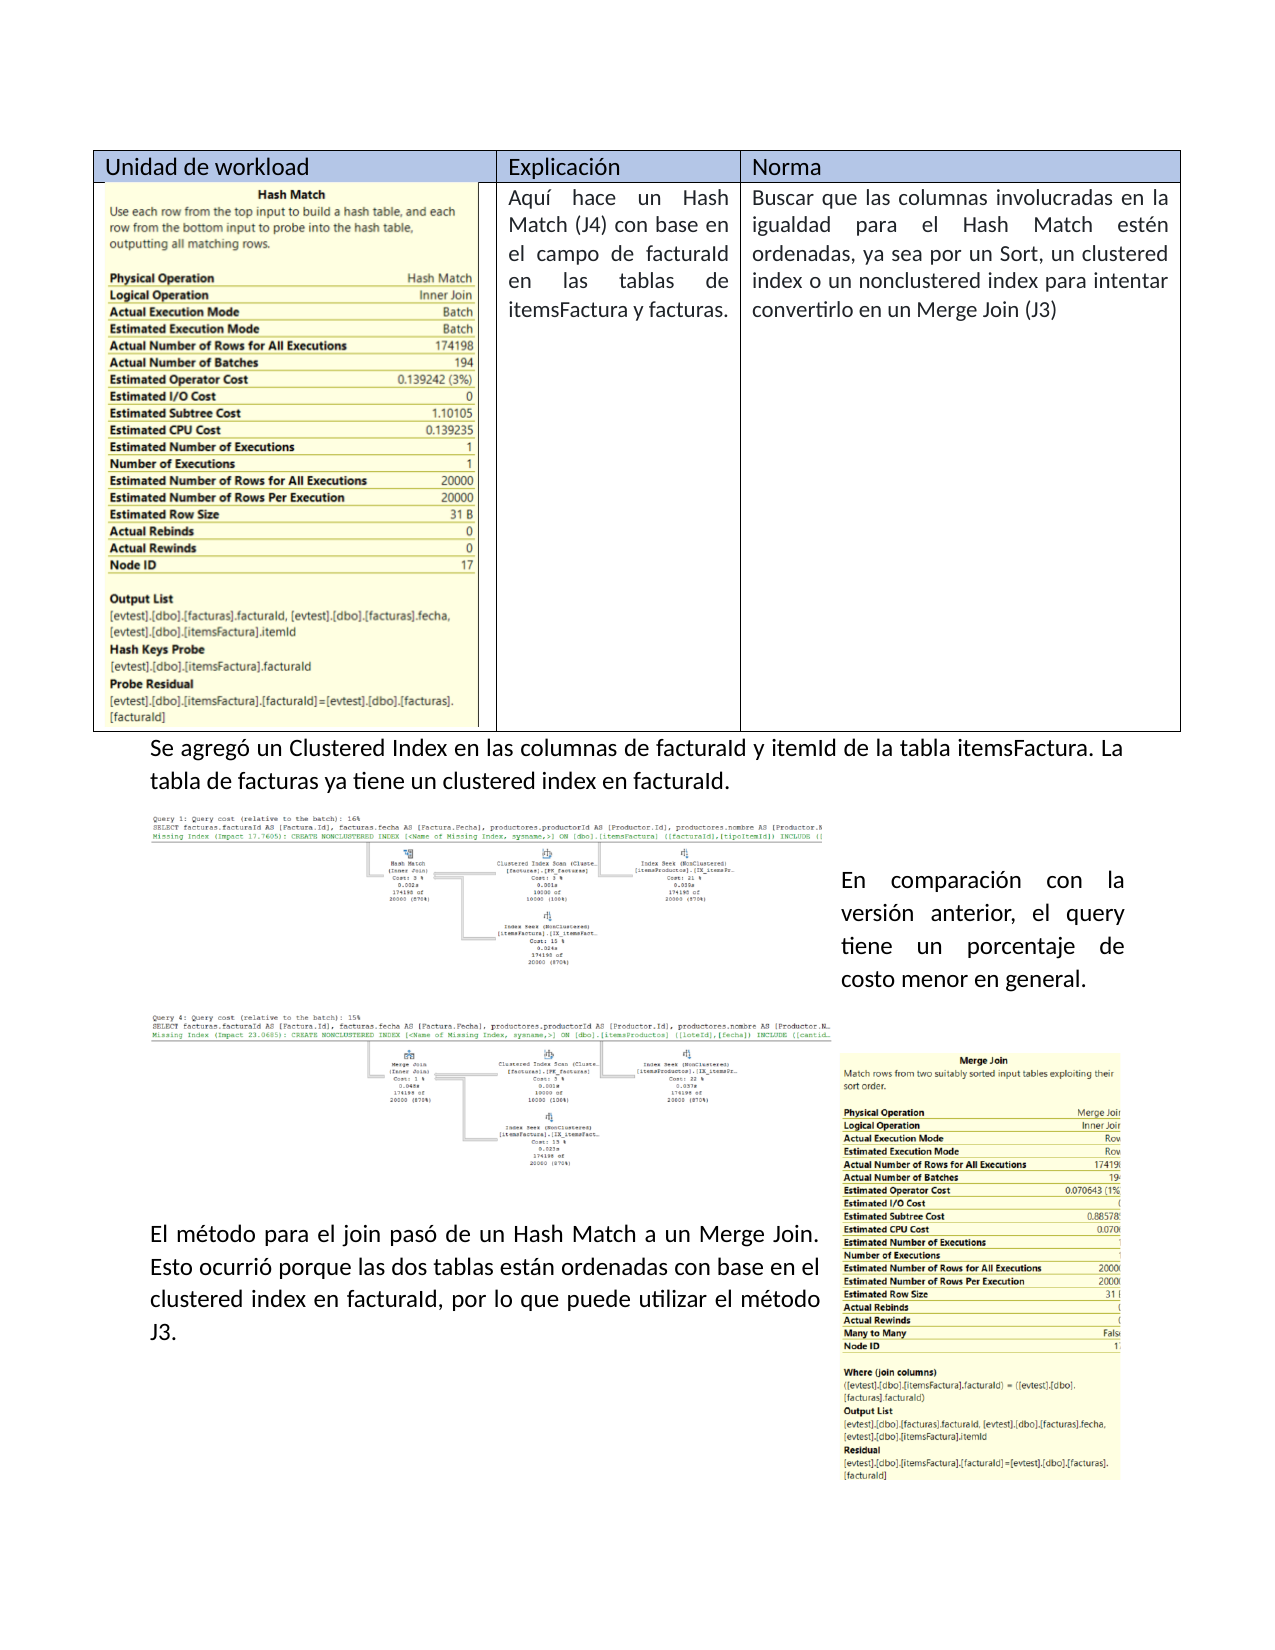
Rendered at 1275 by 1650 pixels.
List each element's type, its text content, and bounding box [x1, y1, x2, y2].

table_header Norma [741, 151, 1180, 182]
table_cell Aquí hace un Hash Match (J4) con base en el campo de facturaId en las tablas de itemsFactura y facturas. [497, 183, 740, 731]
text Se agregó un Clustered Index en las columnas de facturaId y itemId de la tabla itemsFactura. La tabla de facturas ya tiene un clustered index en facturaId. [150, 732, 1125, 795]
table_cell Buscar que las columnas involucradas en la igualdad para el Hash Match estén ordenadas, ya sea por un Sort, un clustered index o un nonclustered index para intentar convertirlo en un Merge Join (J3) [741, 183, 1180, 731]
table_header Unidad de workload [94, 151, 496, 182]
text El método para el join pasó de un Hash Match a un Merge Join. Esto ocurrió porque las dos tablas están ordenadas con base en el clustered index en facturaId, por lo que puede utilizar el método J3. [150, 1062, 839, 1347]
picture [839, 1053, 1121, 1479]
picture [150, 815, 822, 968]
table_header Explicación [497, 151, 740, 182]
picture [150, 1013, 830, 1170]
text En comparación con la versión anterior, el query tiene un porcentaje de costo menor en general. [150, 864, 1125, 993]
picture [104, 182, 479, 727]
table_cell [94, 183, 496, 731]
